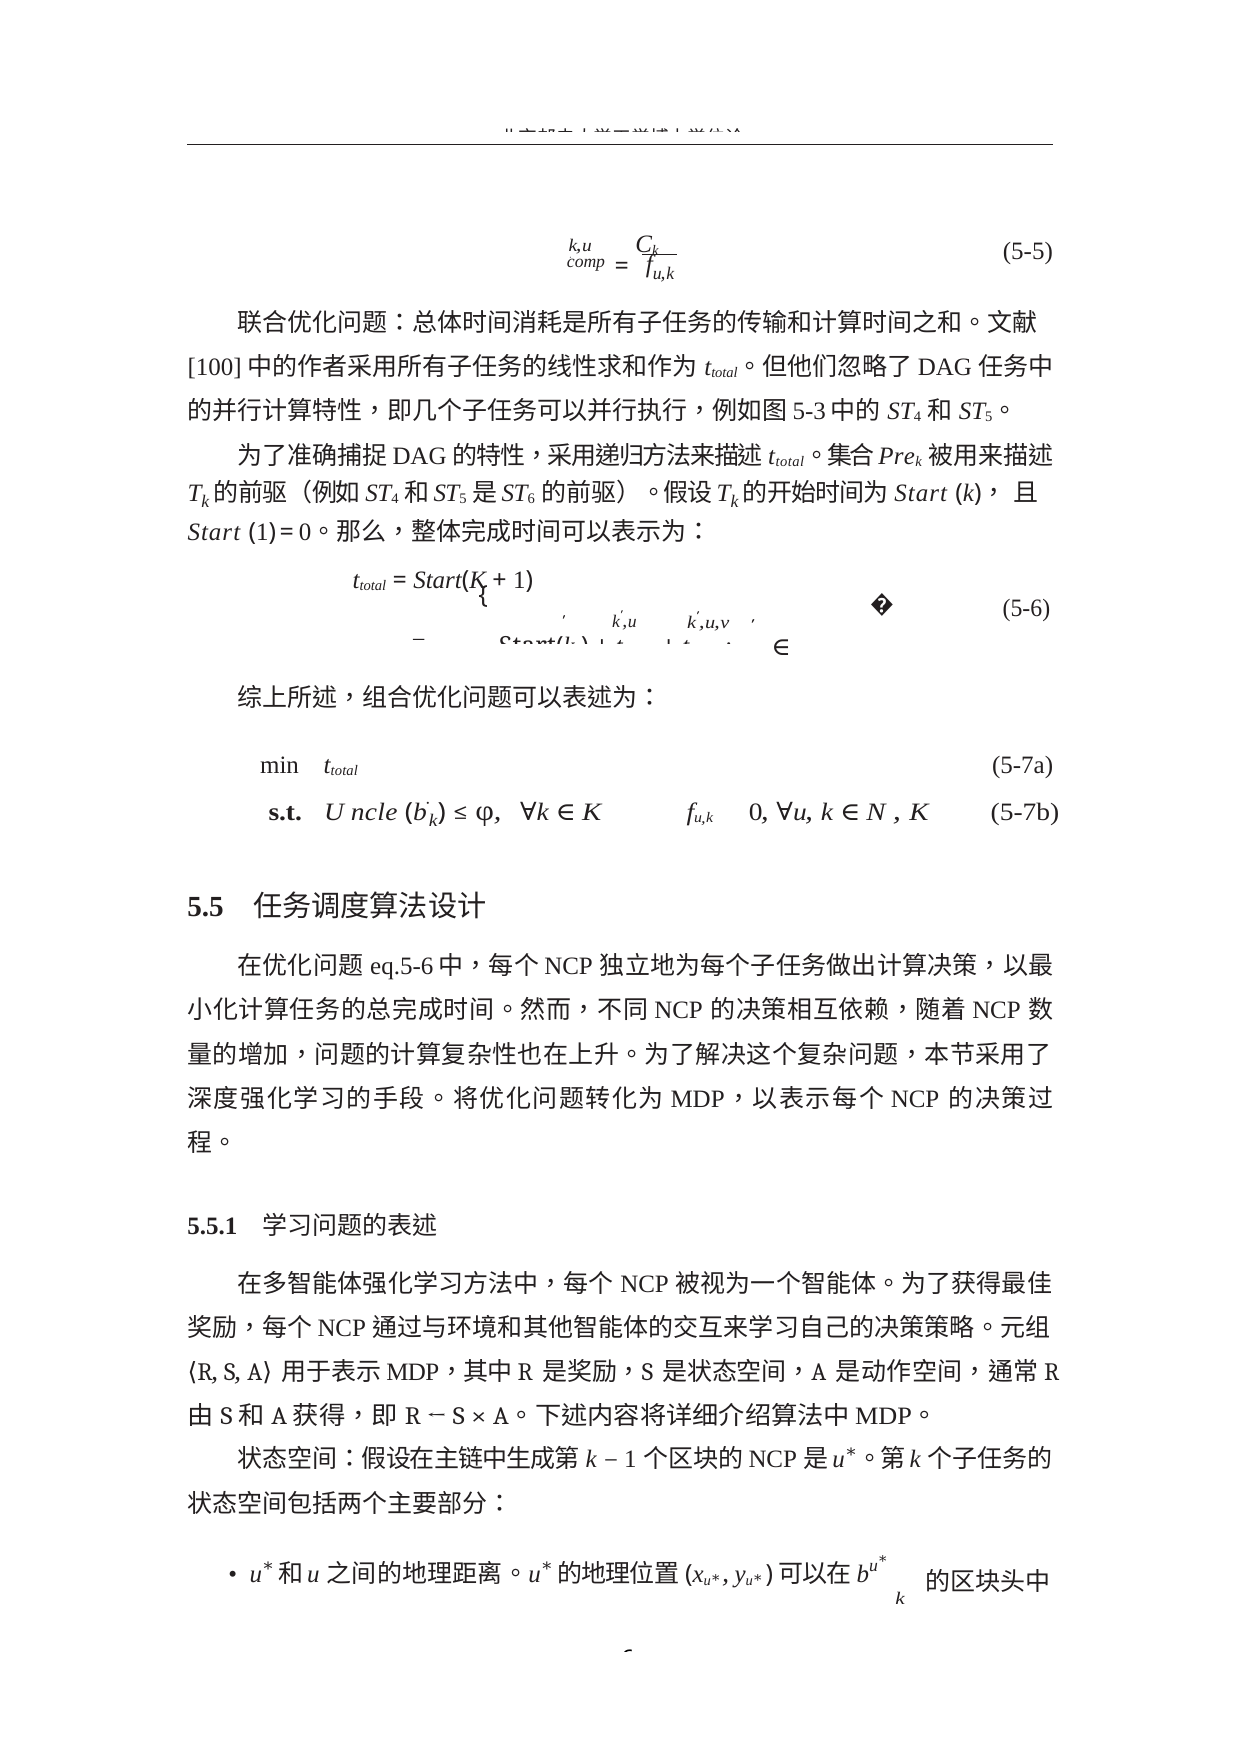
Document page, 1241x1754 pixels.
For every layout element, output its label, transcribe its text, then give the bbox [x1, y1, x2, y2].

text ⟨R, S, A⟩ 用于表示MDP，其中 R 是奖励，S 是状态空间，A 是动作空间，通常R [187, 1354, 1240, 1388]
text ttotal = Start(K + 1) [352, 564, 1240, 594]
text k′,u,v ′ [687, 609, 756, 637]
text 在优化问题 eq.5-6中，每个NCP 独立地为每个子任务做出计算决策，以最小化计算任务的总完成时间。然而，不同NCP 的决策相互依赖，随着NCP 数量的增加，问题的计算复杂性也在上升。为了解决这个复杂问题，本节采用了深度强化学习的手段。将优化问题转化为MDP，以表示每个NCP 的决策过程。 [187, 948, 1053, 1159]
text 状态空间：假设在主链中生成第 k − 1 个区块的NCP 是 u∗。第 k 个子任务的状态空间包括两个主要部分： [187, 1441, 1053, 1519]
text 由 S 和 A 获得，即 R ← S × A。下述内容将详细介绍算法中MDP。 [187, 1398, 1240, 1432]
text min ttotal (5-7a) [260, 750, 1240, 778]
list 学习问题的表述 [187, 1207, 1240, 1241]
text 综上所述，组合优化问题可以表述为： [237, 679, 1240, 714]
text [100] 中的作者采用所有子任务的线性求和作为 ttotal。但他们忽略了DAG 任务中的并行计算特性，即几个子任务可以并行执行，例如图5-3中的 ST4 和 ST5。 [187, 348, 1053, 427]
text � (5-6) [870, 594, 1240, 623]
list u∗ 和 u 之间的地理距离。u∗ 的地理位置 (xu∗ , yu∗ ) 可以在 bu∗ [228, 1550, 903, 1590]
text 为了准确捕捉DAG 的特性，采用递归方法来描述 ttotal。集合 Prek 被用来描述 Tk 的前驱（例如 ST4 和 ST5 是 ST6 的前驱）。假设 Tk 的开始时间为 Start (k)， 且 Start (1) = 0。那么，整体完成时间可以表示为： [187, 438, 1071, 548]
text (5-5) [1001, 236, 1055, 264]
text s.t. U ncle (b·k) ≤ φ, ∀k ∈ K fu,k 0, ∀u, k ∈ N , K (5-7b) [268, 792, 1240, 830]
text = Ck fu,k [614, 223, 676, 285]
subtitle 任务调度算法设计 [187, 885, 1240, 925]
text k,u comp [567, 237, 608, 271]
text 联合优化问题：总体时间消耗是所有子任务的传输和计算时间之和。文献 [237, 305, 1240, 339]
text 的区块头中 [926, 1563, 1240, 1597]
text ｛ ′ k′,u [473, 594, 640, 636]
text 在多智能体强化学习方法中，每个NCP 被视为一个智能体。为了获得最佳奖励，每个NCP 通过与环境和其他智能体的交互来学习自己的决策策略。元组 [187, 1265, 1053, 1344]
